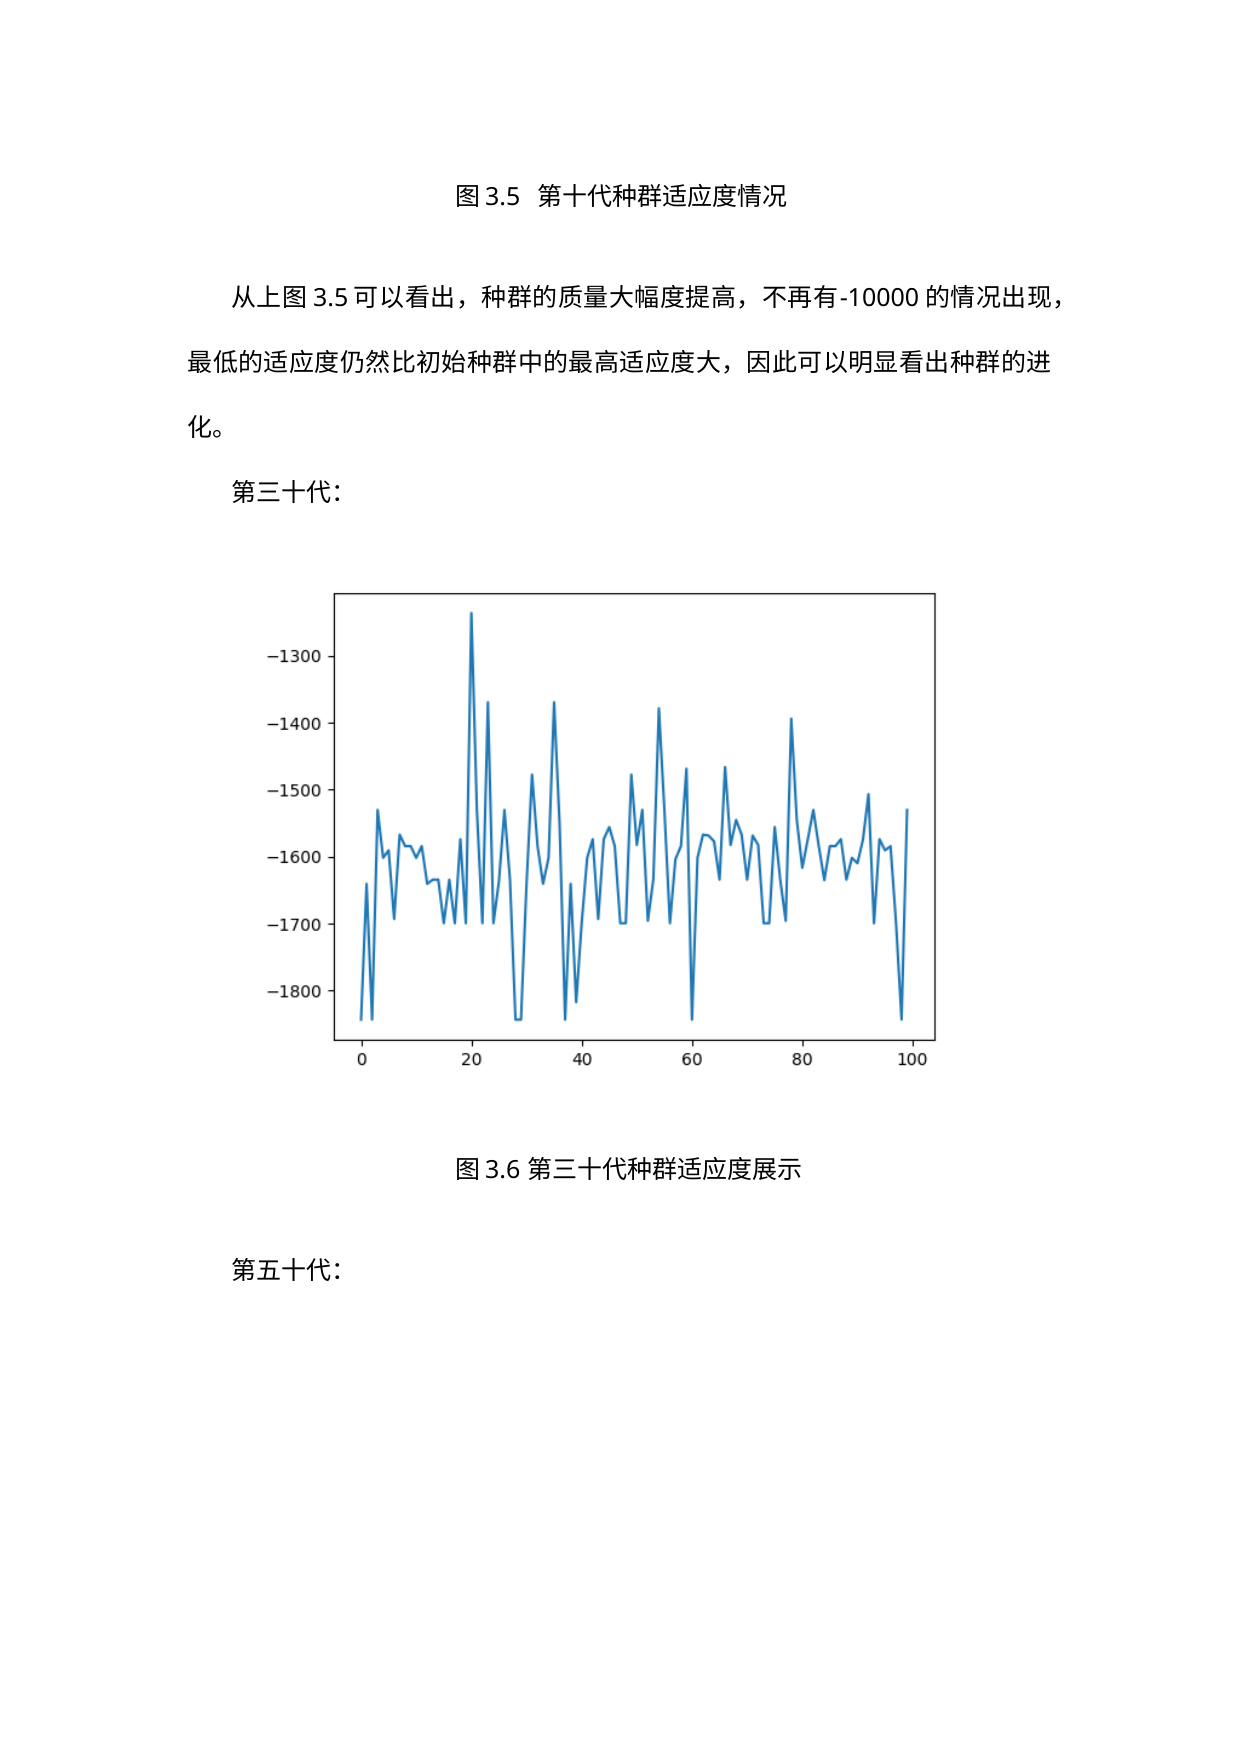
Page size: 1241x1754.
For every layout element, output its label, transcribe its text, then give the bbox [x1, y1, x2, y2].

text 图3.5 第十代种群适应度情况 [187, 162, 1053, 227]
list 第三十代： [187, 458, 1053, 523]
list 第五十代： [187, 1236, 1053, 1301]
text 图3.6 第三十代种群适应度展示 [187, 1135, 1053, 1200]
list 从上图3.5可以看出，种群的质量大幅度提高，不再有-10000的情况出现，最低的适应度仍然比初始种群中的最高适应度大，因此可以明显看出种群的进化。 [187, 263, 1053, 458]
picture [237, 523, 1012, 1104]
